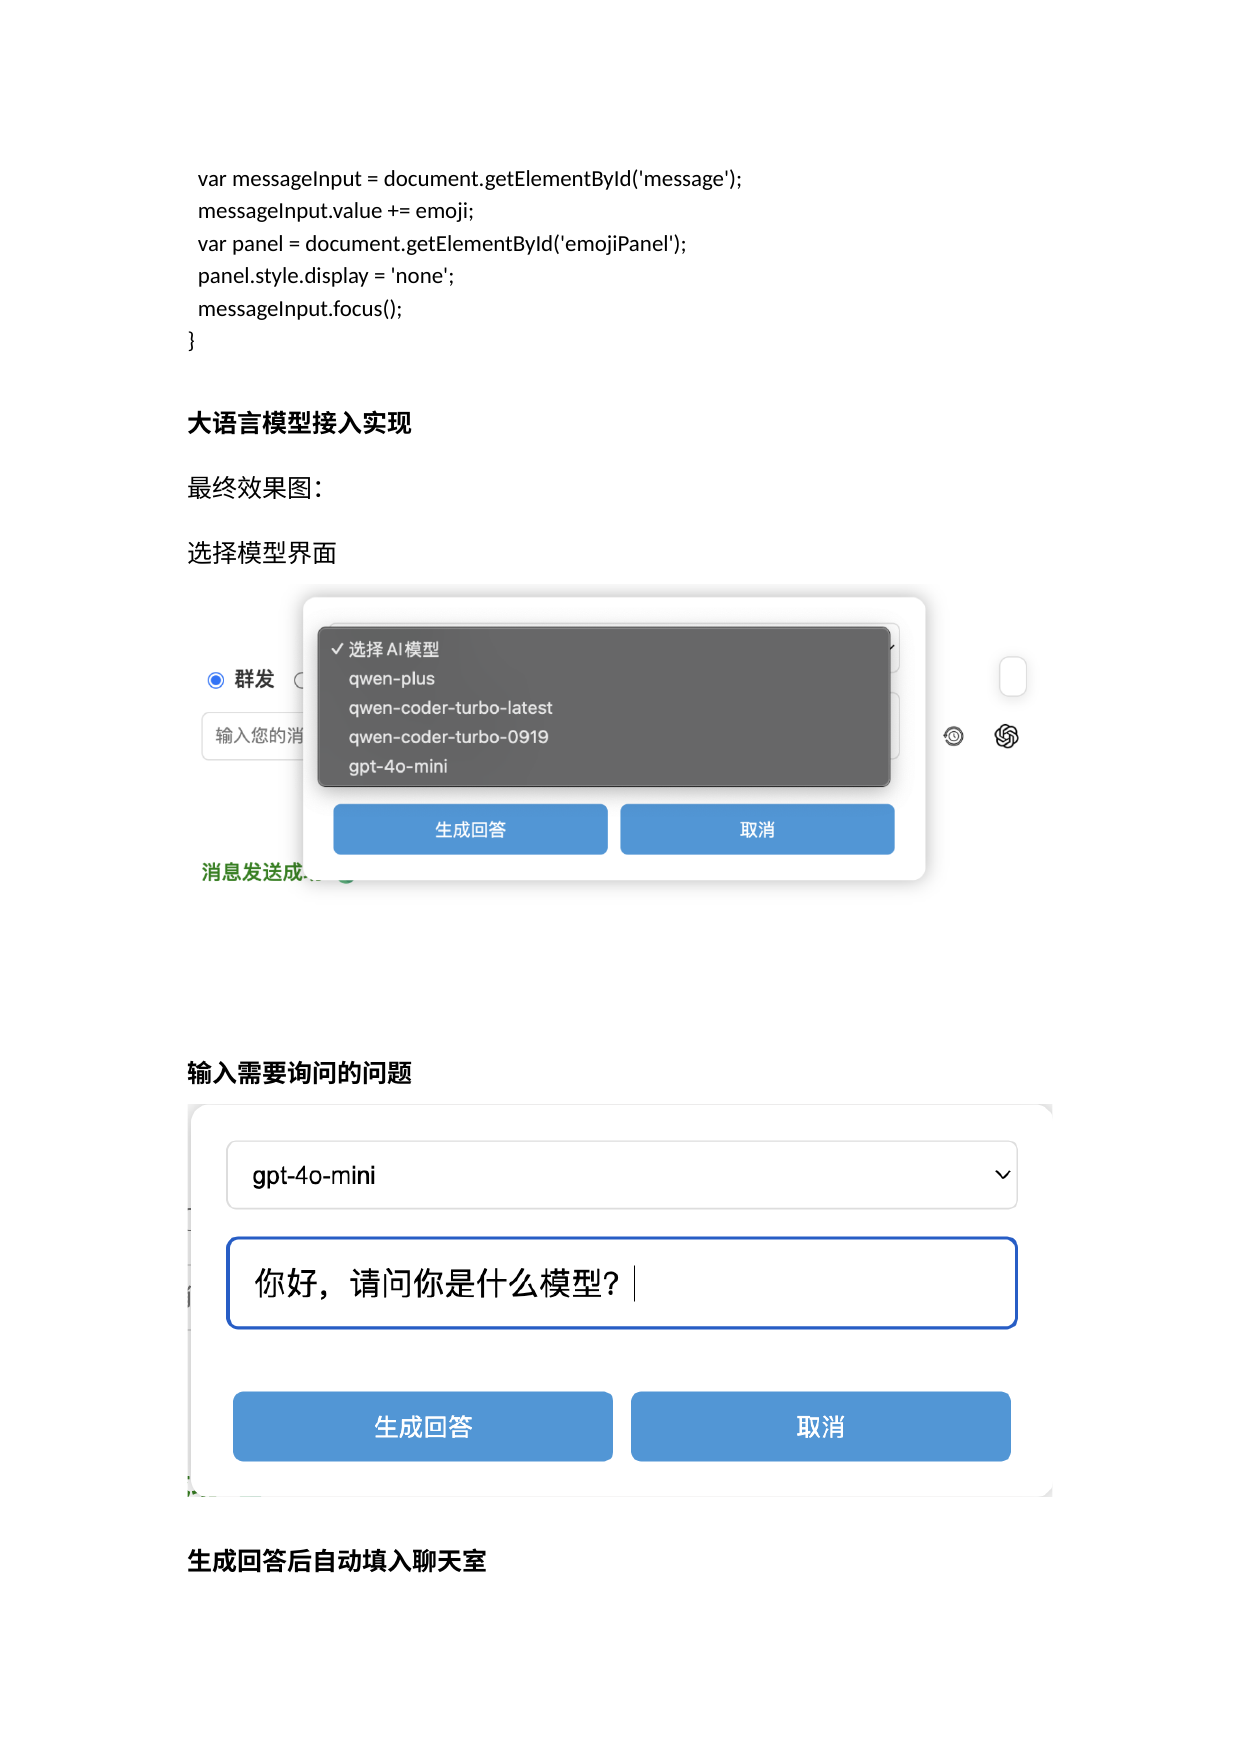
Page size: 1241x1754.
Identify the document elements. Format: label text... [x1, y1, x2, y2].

picture [187, 1104, 1053, 1497]
list messageInput.focus(); [187, 292, 1053, 324]
list 生成回答后自动填入聊天室 [187, 1527, 1053, 1592]
list 选择模型界面 [187, 519, 1053, 584]
picture [187, 584, 1052, 917]
list 输入需要询问的问题 [187, 1039, 1053, 1104]
list var messageInput = document.getElementById('message'); [187, 162, 1053, 194]
list 最终效果图： [187, 454, 1053, 519]
list messageInput.value += emoji; [187, 194, 1053, 227]
list } [187, 324, 1053, 357]
list panel.style.display = 'none'; [187, 259, 1053, 292]
list 大语言模型接入实现 [187, 389, 1053, 454]
list var panel = document.getElementById('emojiPanel'); [187, 227, 1053, 259]
